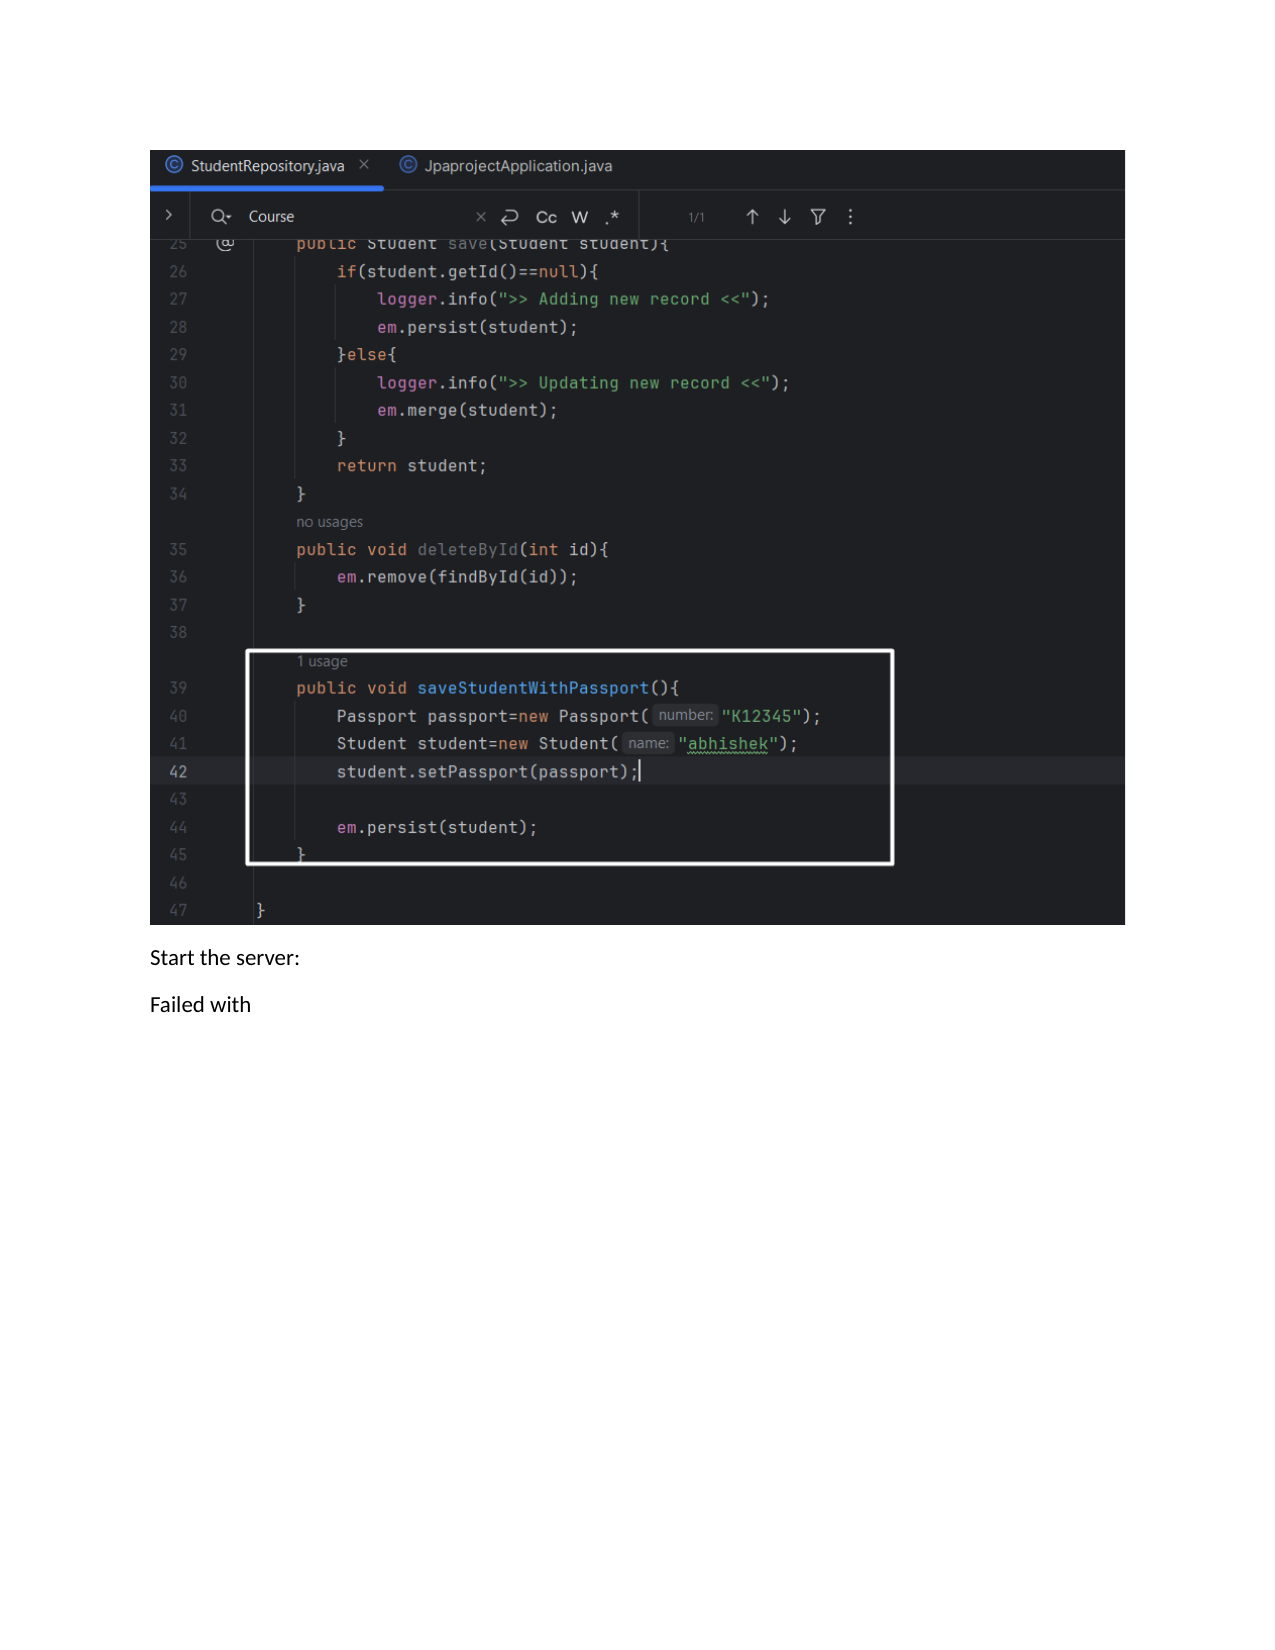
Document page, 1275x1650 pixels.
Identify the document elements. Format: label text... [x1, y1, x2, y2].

text Start the server: [150, 943, 1125, 971]
text Failed with [150, 990, 1125, 1018]
picture [150, 150, 1125, 925]
